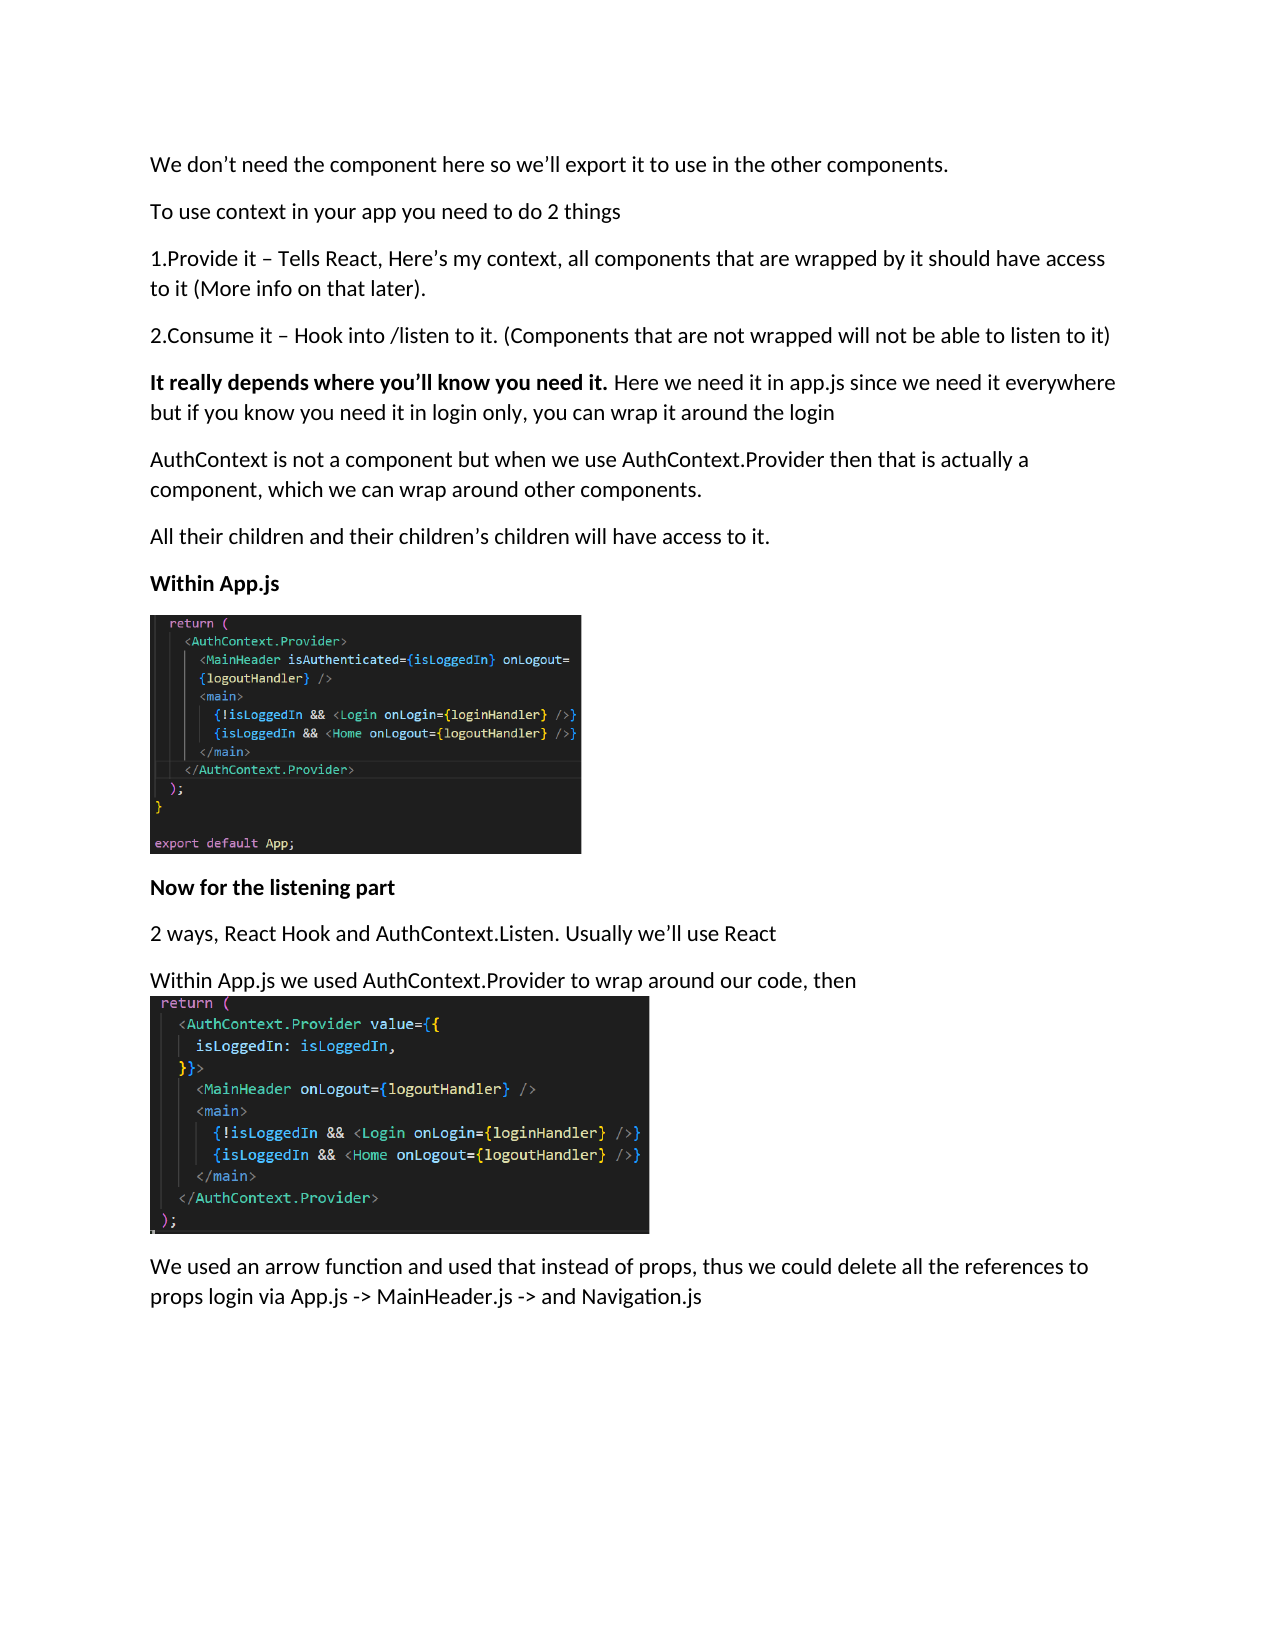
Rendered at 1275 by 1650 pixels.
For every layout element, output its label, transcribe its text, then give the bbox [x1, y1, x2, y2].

text We don’t need the component here so we’ll export it to use in the other components. [150, 150, 1125, 178]
text To use context in your app you need to do 2 things [150, 197, 1125, 225]
picture [150, 996, 650, 1234]
text AuthContext is not a component but when we use AuthContext.Provider then that is actually a component, which we can wrap around other components. [150, 445, 1125, 503]
text All their children and their children’s children will have access to it. [150, 522, 1125, 550]
picture [150, 615, 582, 854]
text It really depends where you’ll know you need it. Here we need it in app.js since we need it everywhere but if you know you need it in login only, you can wrap it around the login [150, 368, 1125, 426]
text 2.Consume it – Hook into /listen to it. (Components that are not wrapped will not be able to listen to it) [150, 321, 1125, 349]
text 1.Provide it – Tells React, Here’s my context, all components that are wrapped by it should have access to it (More info on that later). [150, 244, 1125, 302]
text Within App.js [150, 569, 1125, 597]
text 2 ways, React Hook and AuthContext.Listen. Usually we’ll use React [150, 919, 1125, 947]
text Now for the listening part [150, 873, 1125, 901]
text We used an arrow function and used that instead of props, thus we could delete all the references to props login via App.js -> MainHeader.js -> and Navigation.js [150, 1252, 1125, 1310]
